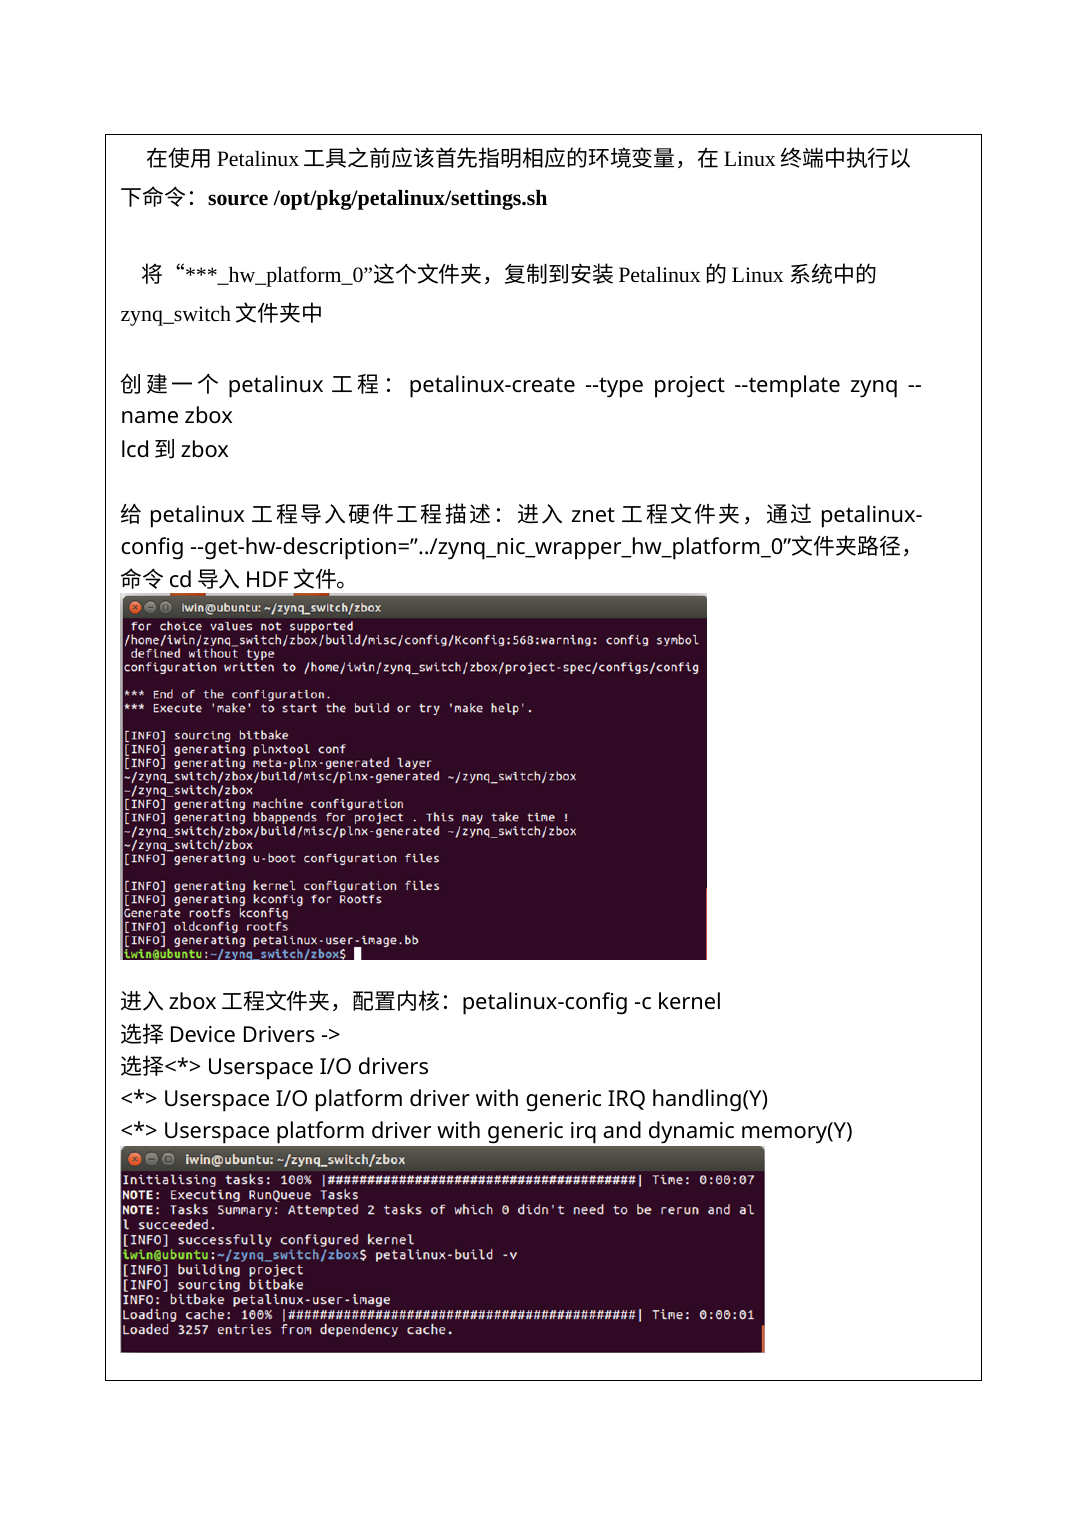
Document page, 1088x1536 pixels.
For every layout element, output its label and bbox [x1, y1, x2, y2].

table_cell [106, 135, 981, 1380]
picture [120, 593, 707, 960]
picture [120, 1146, 765, 1353]
